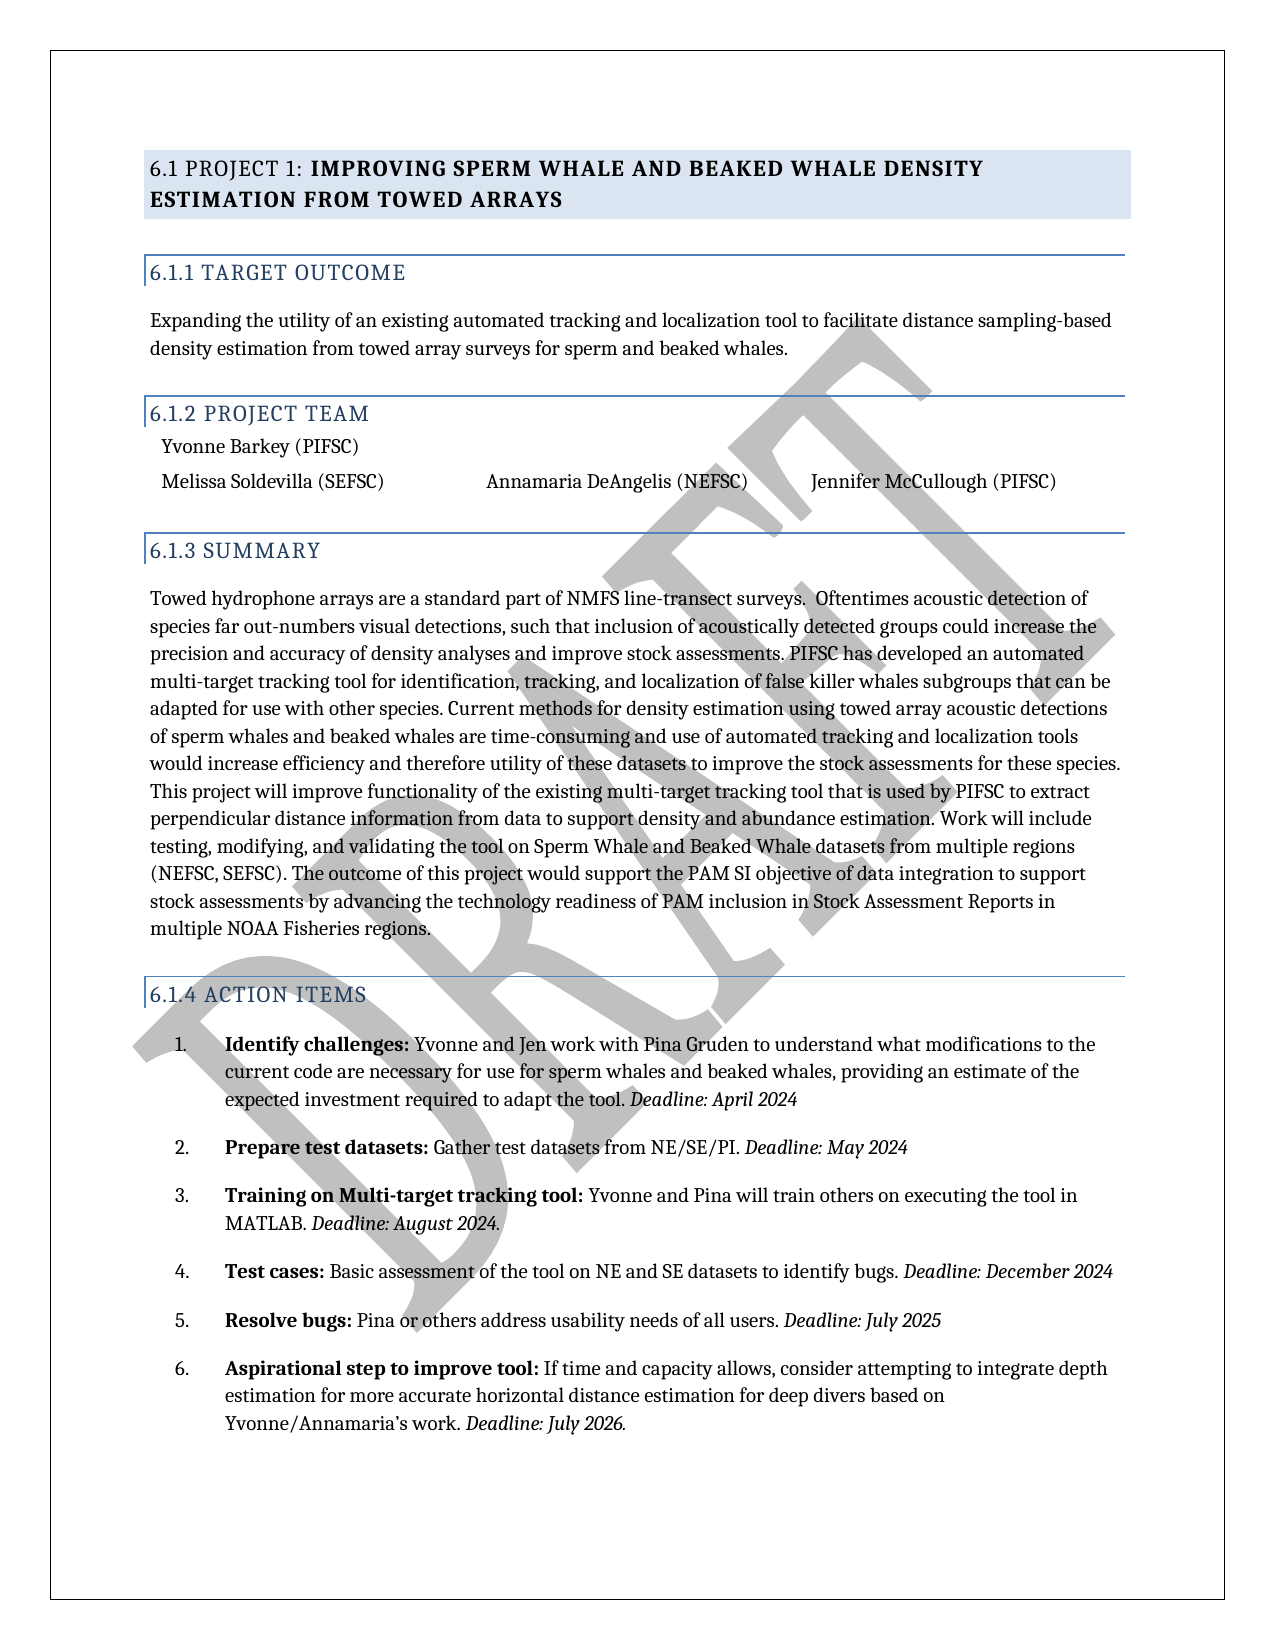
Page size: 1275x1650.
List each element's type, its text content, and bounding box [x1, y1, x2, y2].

list Aspirational step to improve tool: If time and capacity allows, consider attempting to integrate depth estimation for more accurate horizontal distance estimation for deep divers based on Yvonne/Annamaria’s work. Deadline: July 2026. [175, 1357, 1125, 1436]
subtitle 6.1.3 Summary [146, 534, 1125, 564]
list Identify challenges: Yvonne and Jen work with Pina Gruden to understand what modifications to the current code are necessary for use for sperm whales and beaked whales, providing an estimate of the expected investment required to adapt the tool. Deadline: April 2024 [175, 1032, 1125, 1111]
table_header [475, 431, 800, 466]
list Test cases: Basic assessment of the tool on NE and SE datasets to identify bugs. Deadline: December 2024 [175, 1260, 1125, 1284]
list Training on Multi-target tracking tool: Yvonne and Pina will train others on executing the tool in MATLAB. Deadline: August 2024. [175, 1184, 1125, 1236]
list Resolve bugs: Pina or others address usability needs of all users. Deadline: July 2025 [175, 1308, 1125, 1332]
table_cell Jennifer McCullough (PIFSC) [800, 466, 1125, 501]
text Expanding the utility of an existing automated tracking and localization tool to facilitate distance sampling-based density estimation from towed array surveys for sperm and beaked whales. [150, 309, 1125, 360]
table_cell Annamaria DeAngelis (NEFSC) [475, 466, 800, 501]
table_header Yvonne Barkey (PIFSC) [150, 431, 475, 466]
subtitle 6.1.4 Action Items [146, 977, 1125, 1008]
table_cell Melissa Soldevilla (SEFSC) [150, 466, 475, 501]
text Towed hydrophone arrays are a standard part of NMFS line-transect surveys. Oftentimes acoustic detection of species far out-numbers visual detections, such that inclusion of acoustically detected groups could increase the precision and accuracy of density analyses and improve stock assessments. PIFSC has developed an automated multi-target tracking tool for identification, tracking, and localization of false killer whales subgroups that can be adapted for use with other species. Current methods for density estimation using towed array acoustic detections of sperm whales and beaked whales are time-consuming and use of automated tracking and localization tools would increase efficiency and therefore utility of these datasets to improve the stock assessments for these species. This project will improve functionality of the existing multi-target tracking tool that is used by PIFSC to extract perpendicular distance information from data to support density and abundance estimation. Work will include testing, modifying, and validating the tool on Sperm Whale and Beaked Whale datasets from multiple regions (NEFSC, SEFSC). The outcome of this project would support the PAM SI objective of data integration to support stock assessments by advancing the technology readiness of PAM inclusion in Stock Assessment Reports in multiple NOAA Fisheries regions. [150, 587, 1125, 941]
subtitle 6.1 Project 1: Improving Sperm Whale and Beaked Whale Density Estimation from towed arrays [150, 156, 1125, 213]
list Prepare test datasets: Gather test datasets from NE/SE/PI. Deadline: May 2024 [175, 1136, 1125, 1160]
subtitle 6.1.2 Project Team [146, 397, 1125, 427]
subtitle 6.1.1 Target Outcome [146, 256, 1125, 286]
table_header [800, 431, 1125, 466]
